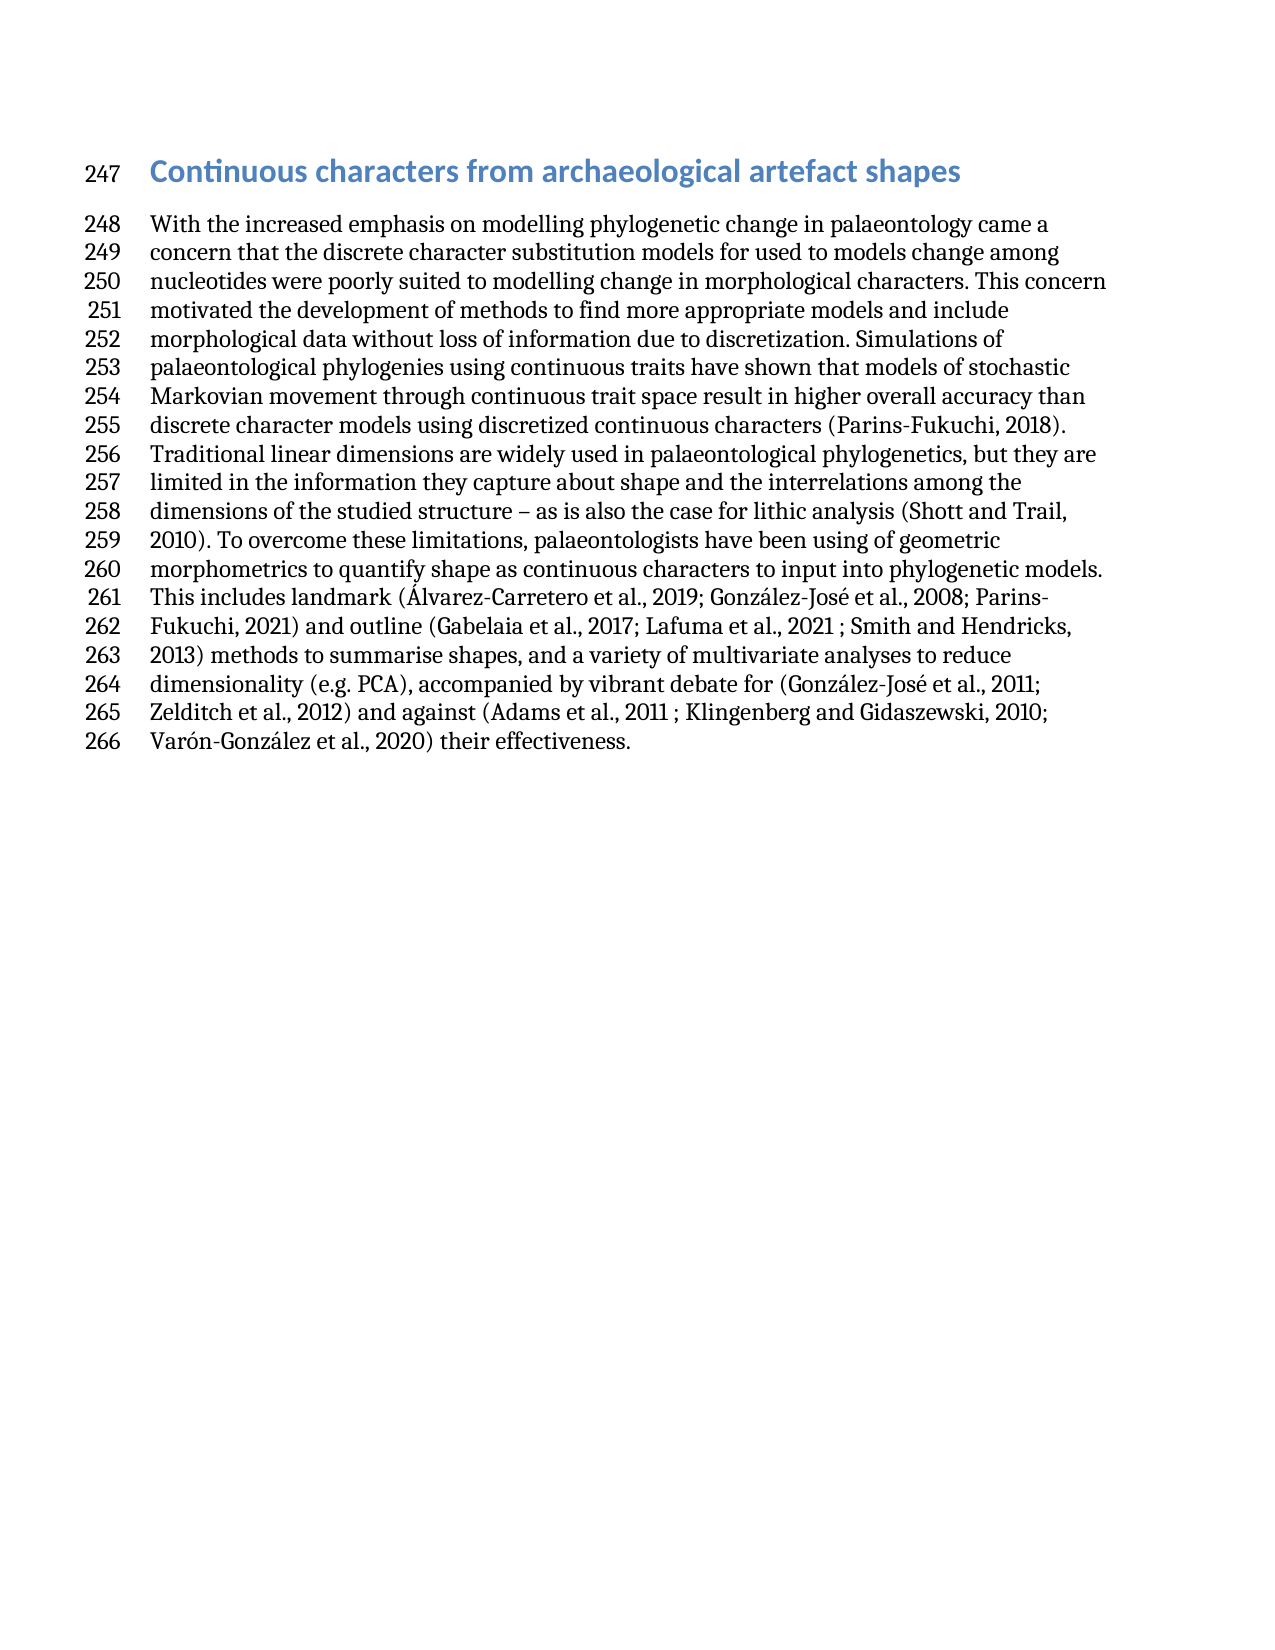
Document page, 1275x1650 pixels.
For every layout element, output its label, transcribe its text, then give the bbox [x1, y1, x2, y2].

subtitle Continuous characters from archaeological artefact shapes [150, 150, 1125, 191]
text With the increased emphasis on modelling phylogenetic change in palaeontology came a concern that the discrete character substitution models for used to models change among nucleotides were poorly suited to modelling change in morphological characters. This concern motivated the development of methods to find more appropriate models and include morphological data without loss of information due to discretization. Simulations of palaeontological phylogenies using continuous traits have shown that models of stochastic Markovian movement through continuous trait space result in higher overall accuracy than discrete character models using discretized continuous characters (Parins-Fukuchi, 2018). Traditional linear dimensions are widely used in palaeontological phylogenetics, but they are limited in the information they capture about shape and the interrelations among the dimensions of the studied structure – as is also the case for lithic analysis (Shott and Trail, 2010). To overcome these limitations, palaeontologists have been using of geometric morphometrics to quantify shape as continuous characters to input into phylogenetic models. This includes landmark (Álvarez-Carretero et al., 2019; González-José et al., 2008; Parins-Fukuchi, 2021) and outline (Gabelaia et al., 2017; Lafuma et al., 2021 ; Smith and Hendricks, 2013) methods to summarise shapes, and a variety of multivariate analyses to reduce dimensionality (e.g. PCA), accompanied by vibrant debate for (González-José et al., 2011; Zelditch et al., 2012) and against (Adams et al., 2011 ; Klingenberg and Gidaszewski, 2010; Varón-González et al., 2020) their effectiveness. [150, 209, 1125, 756]
